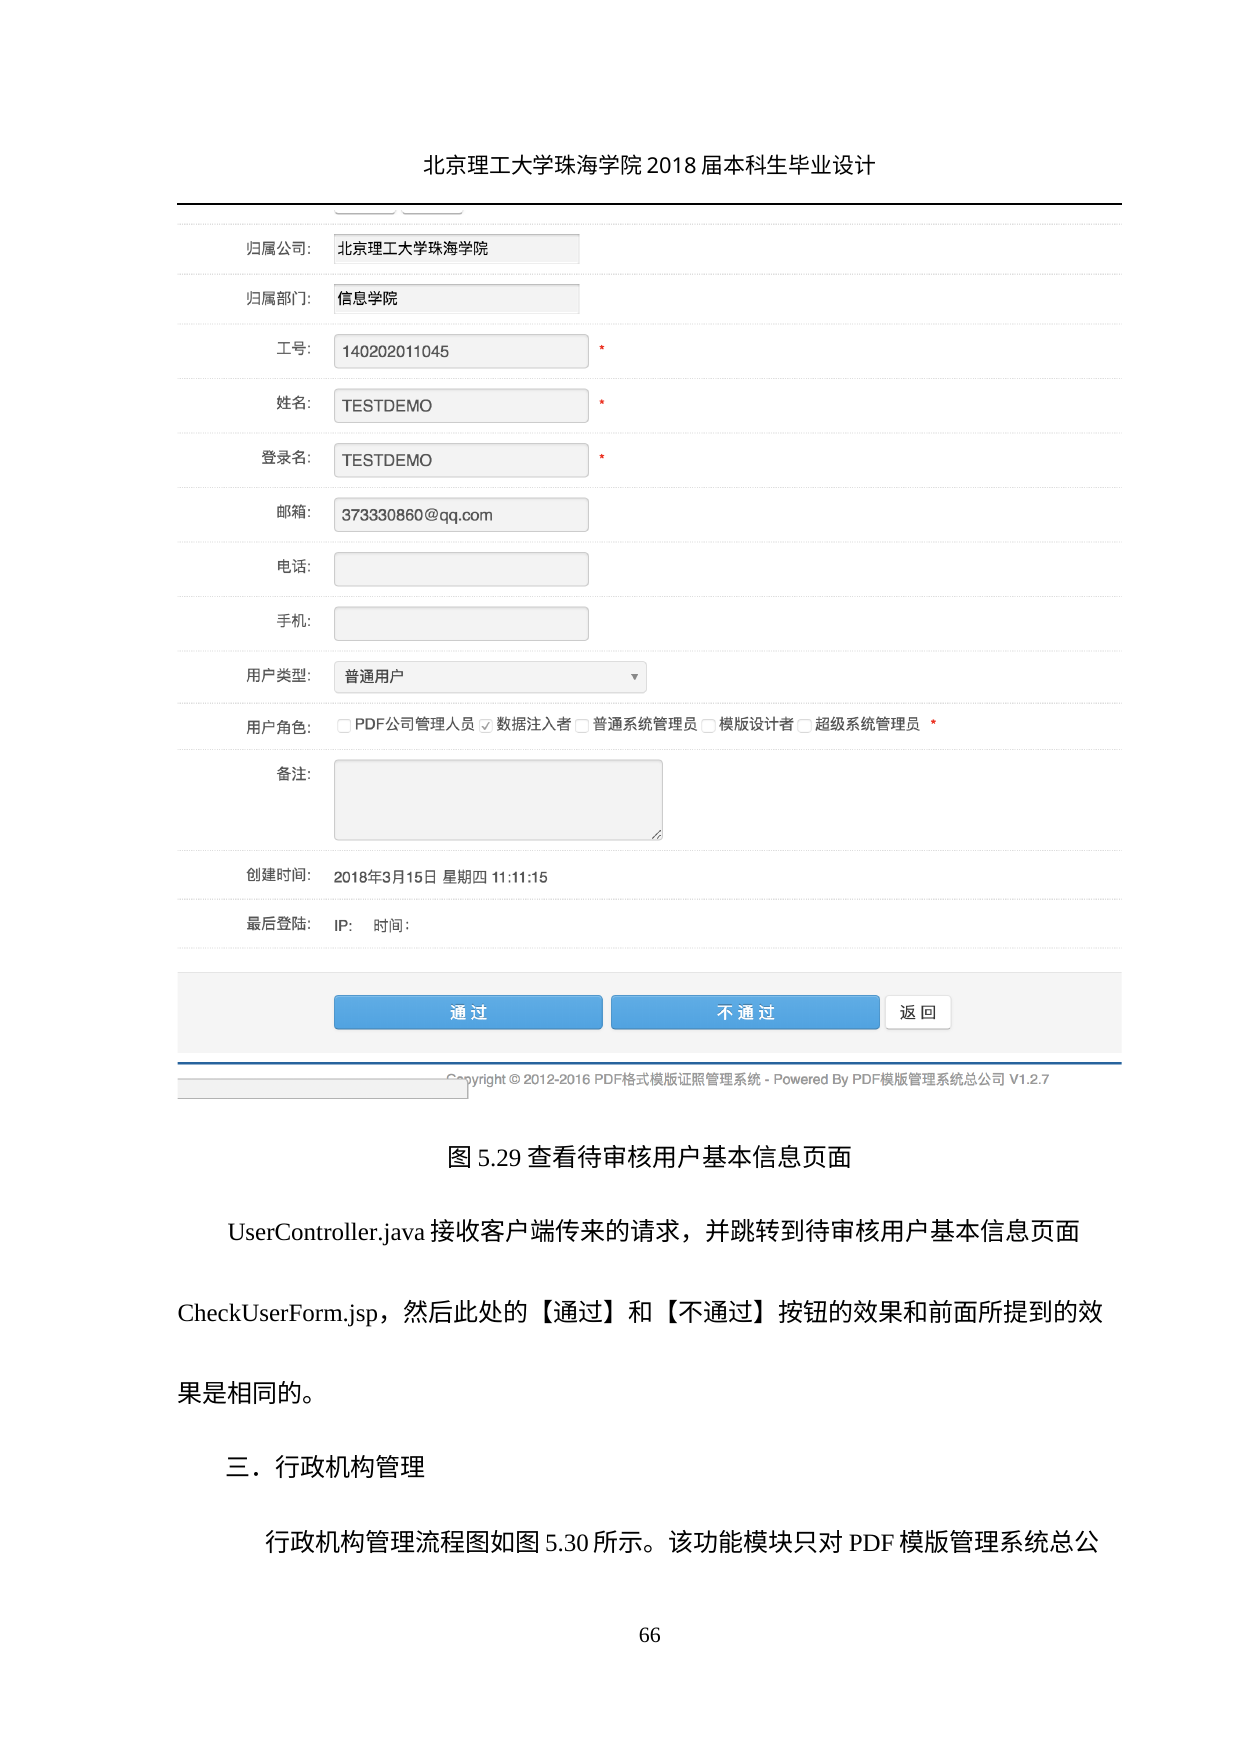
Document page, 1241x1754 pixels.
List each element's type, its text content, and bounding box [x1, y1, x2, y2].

text 图5.29 查看待审核用户基本信息页面 [177, 1123, 1122, 1188]
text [177, 1508, 1122, 1573]
text 三．行政机构管理 [177, 1433, 1122, 1498]
text UserController.java接收客户端传来的请求，并跳转到待审核用户基本信息页面CheckUserForm.jsp，然后此处的【通过】和【不通过】按钮的效果和前面所提到的效果是相同的。 [177, 1197, 1122, 1424]
picture [177, 206, 1122, 1099]
